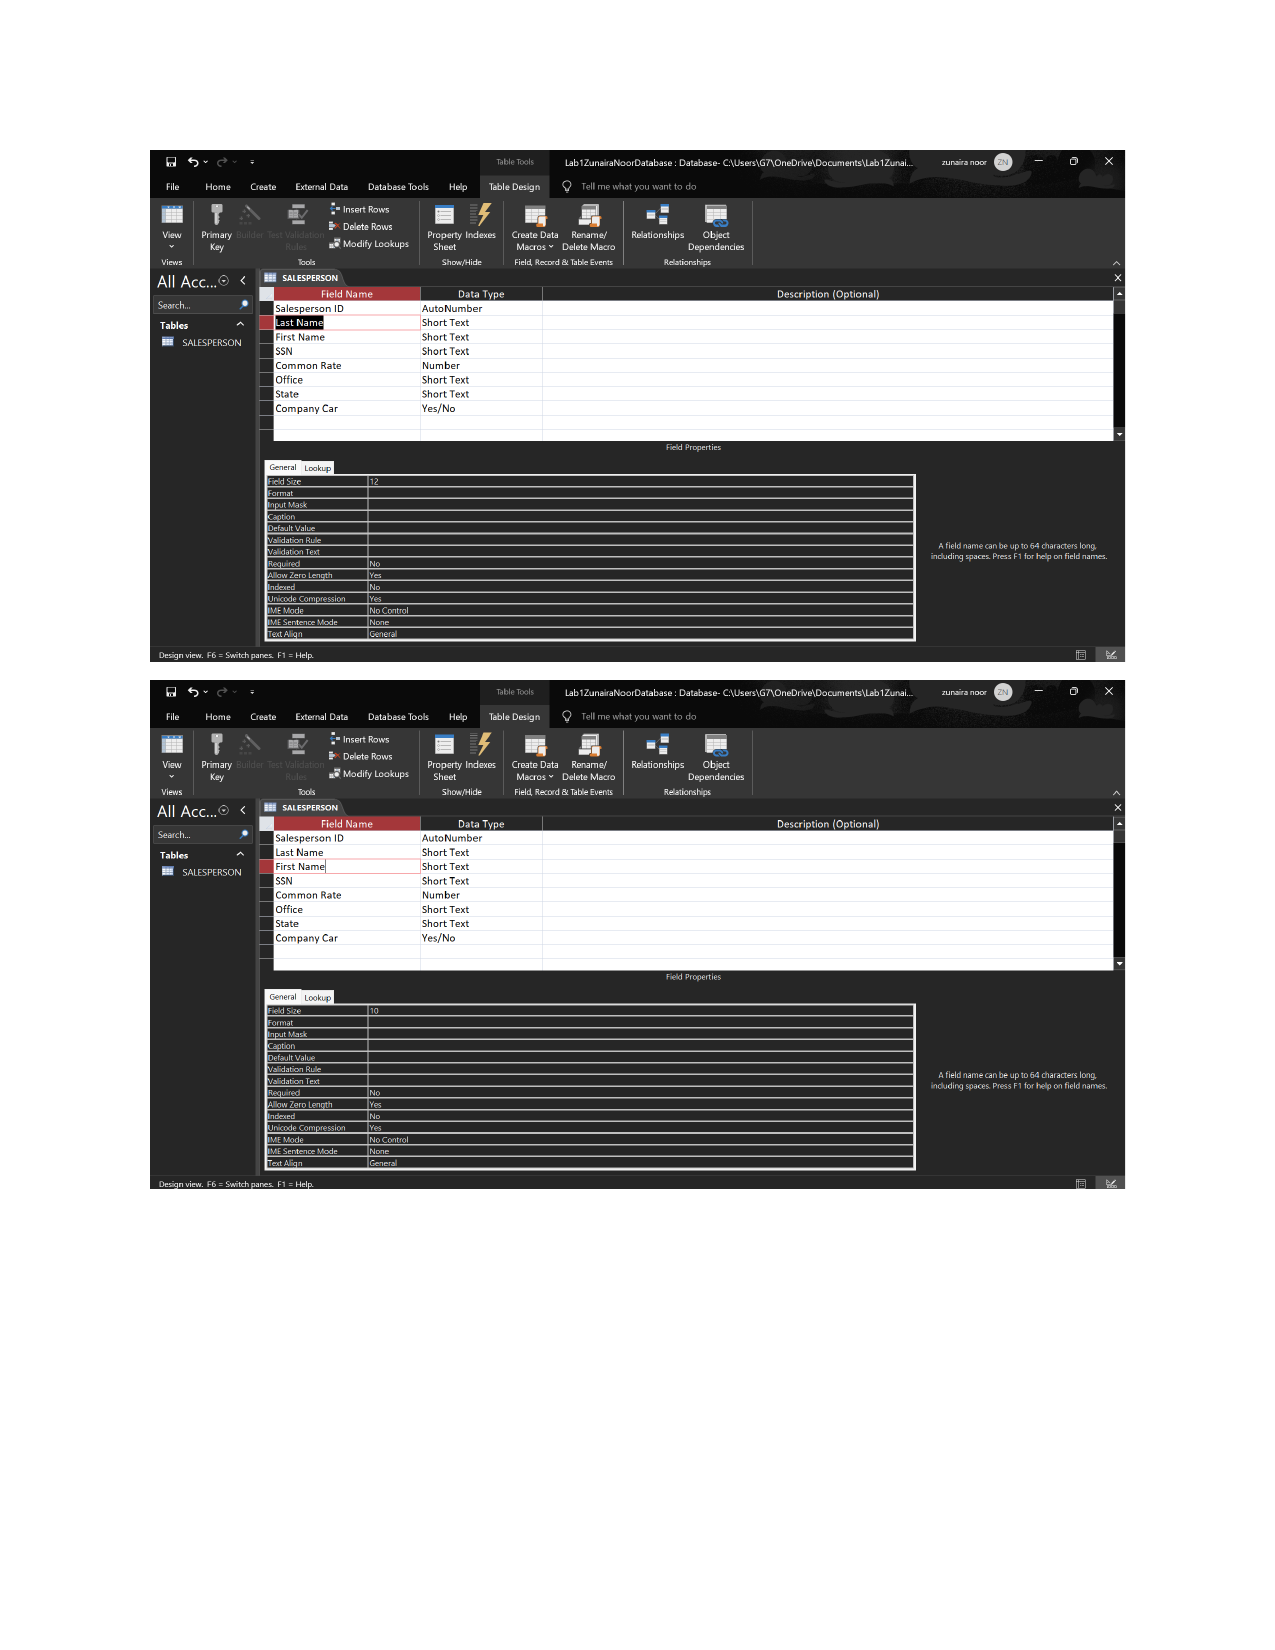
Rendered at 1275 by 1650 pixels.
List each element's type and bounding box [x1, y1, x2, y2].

picture [150, 680, 1125, 1189]
picture [150, 150, 1125, 662]
